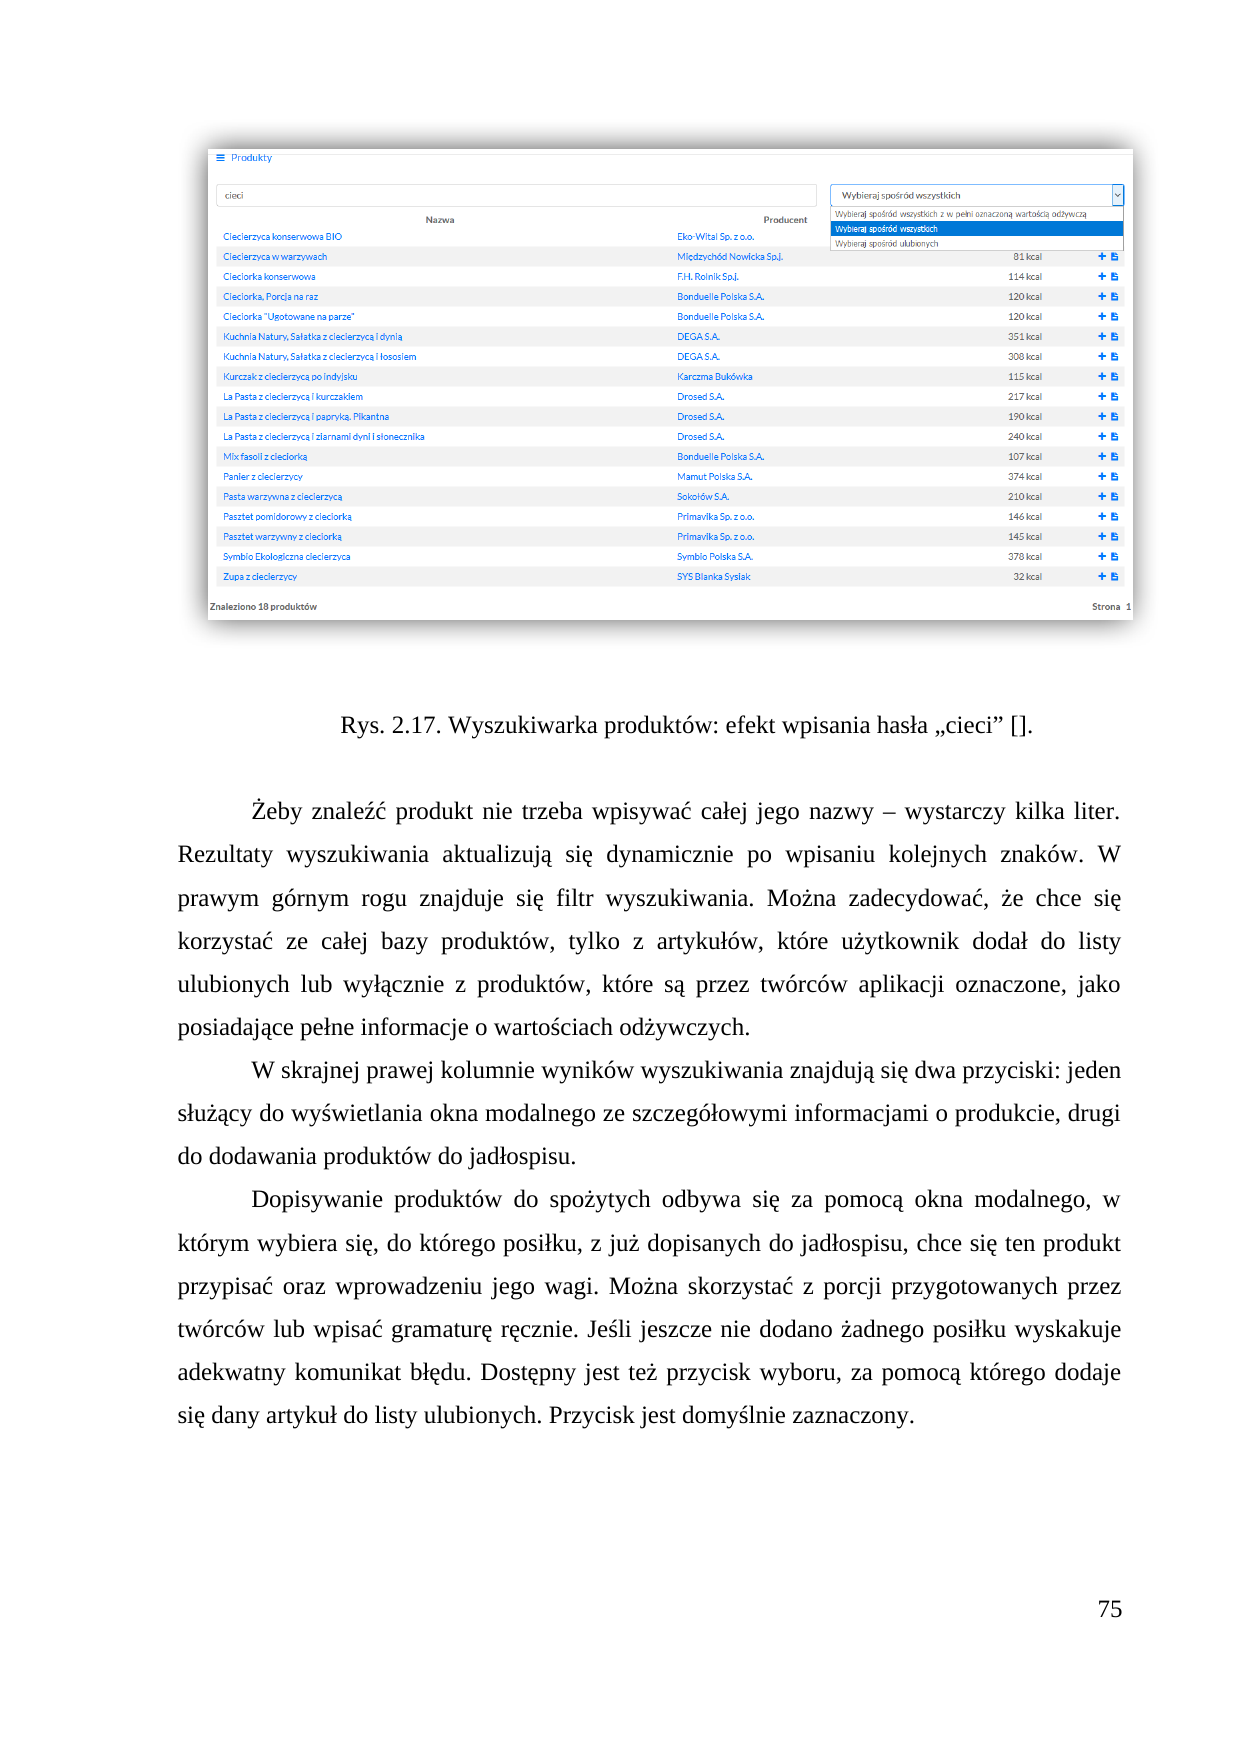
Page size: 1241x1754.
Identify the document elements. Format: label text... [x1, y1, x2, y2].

text Żeby znaleźć produkt nie trzeba wpisywać całej jego nazwy – wystarczy kilka liter. Rezultaty wyszukiwania aktualizują się dynamicznie po wpisaniu kolejnych znaków. W prawym górnym rogu znajduje się filtr wyszukiwania. Można zadecydować, że chce się korzystać ze całej bazy produktów, tylko z artykułów, które użytkownik dodał do listy ulubionych lub wyłącznie z produktów, które są przez twórców aplikacji oznaczone, jako posiadające pełne informacje o wartościach odżywczych. [177, 796, 1122, 1041]
text W skrajnej prawej kolumnie wyników wyszukiwania znajdują się dwa przyciski: jeden służący do wyświetlania okna modalnego ze szczegółowymi informacjami o produkcie, drugi do dodawania produktów do jadłospisu. [177, 1055, 1122, 1170]
picture [208, 149, 1133, 620]
text Rys. 2.17. Wyszukiwarka produktów: efekt wpisania hasła „cieci” []. [177, 710, 1122, 739]
text Dopisywanie produktów do spożytych odbywa się za pomocą okna modalnego, w którym wybiera się, do którego posiłku, z już dopisanych do jadłospisu, chce się ten produkt przypisać oraz wprowadzeniu jego wagi. Można skorzystać z porcji przygotowanych przez twórców lub wpisać gramaturę ręcznie. Jeśli jeszcze nie dodano żadnego posiłku wyskakuje adekwatny komunikat błędu. Dostępny jest też przycisk wyboru, za pomocą którego dodaje się dany artykuł do listy ulubionych. Przycisk jest domyślnie zaznaczony. [177, 1184, 1122, 1429]
